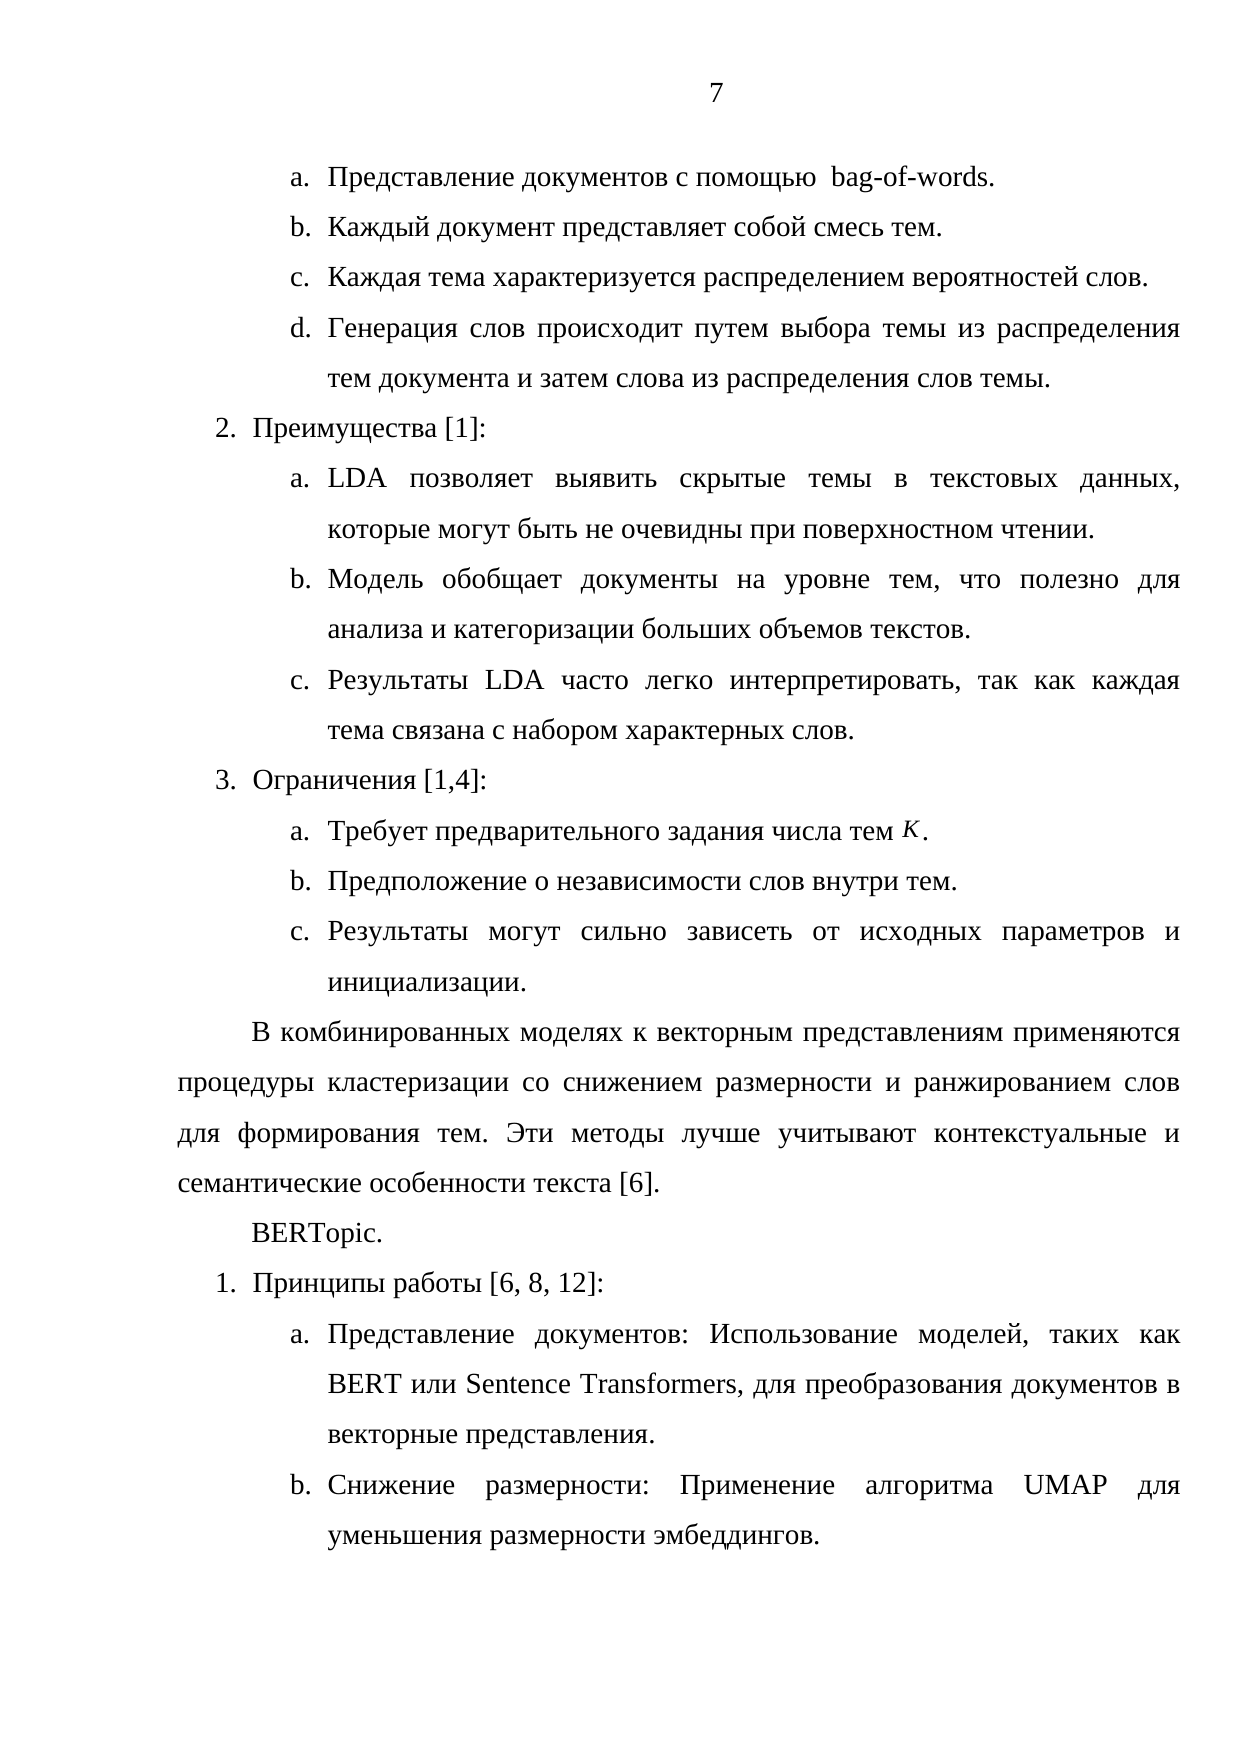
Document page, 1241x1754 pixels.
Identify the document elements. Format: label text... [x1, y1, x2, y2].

list Каждая тема характеризуется распределением вероятностей слов. [290, 259, 1181, 293]
list Представление документов с помощью bag-of-words. [290, 159, 1181, 192]
list Представление документов: Использование моделей, таких как BERT или Sentence Transformers, для преобразования документов в векторные представления​. [290, 1316, 1181, 1450]
list Ограничения [1,4]: [215, 762, 1181, 796]
list Преимущества [1]: [215, 410, 1181, 444]
list Принципы работы [6, 8, 12]: [215, 1266, 1181, 1299]
list Результаты могут сильно зависеть от исходных параметров и инициализации. [290, 913, 1181, 997]
text В комбинированных моделях к векторным представлениям применяются процедуры кластеризации со снижением размерности и ранжированием слов для формирования тем. Эти методы лучше учитывают контекстуальные и семантические особенности текста [6]. [177, 1014, 1181, 1198]
text BERTopic. [177, 1215, 1181, 1249]
list Результаты LDA часто легко интерпретировать, так как каждая тема связана с набором характерных слов. [290, 662, 1181, 746]
list LDA позволяет выявить скрытые темы в текстовых данных, которые могут быть не очевидны при поверхностном чтении. [290, 461, 1181, 544]
list Каждый документ представляет собой смесь тем. [290, 209, 1181, 243]
list Требует предварительного задания числа тем . [290, 813, 1181, 846]
list Предположение о независимости слов внутри тем. [290, 863, 1181, 897]
list Генерация слов происходит путем выбора темы из распределения тем документа и затем слова из распределения слов темы. [290, 310, 1181, 393]
list Снижение размерности: Применение алгоритма UMAP для уменьшения размерности эмбеддингов. [290, 1467, 1181, 1551]
list Модель обобщает документы на уровне тем, что полезно для анализа и категоризации больших объемов текстов. [290, 561, 1181, 645]
